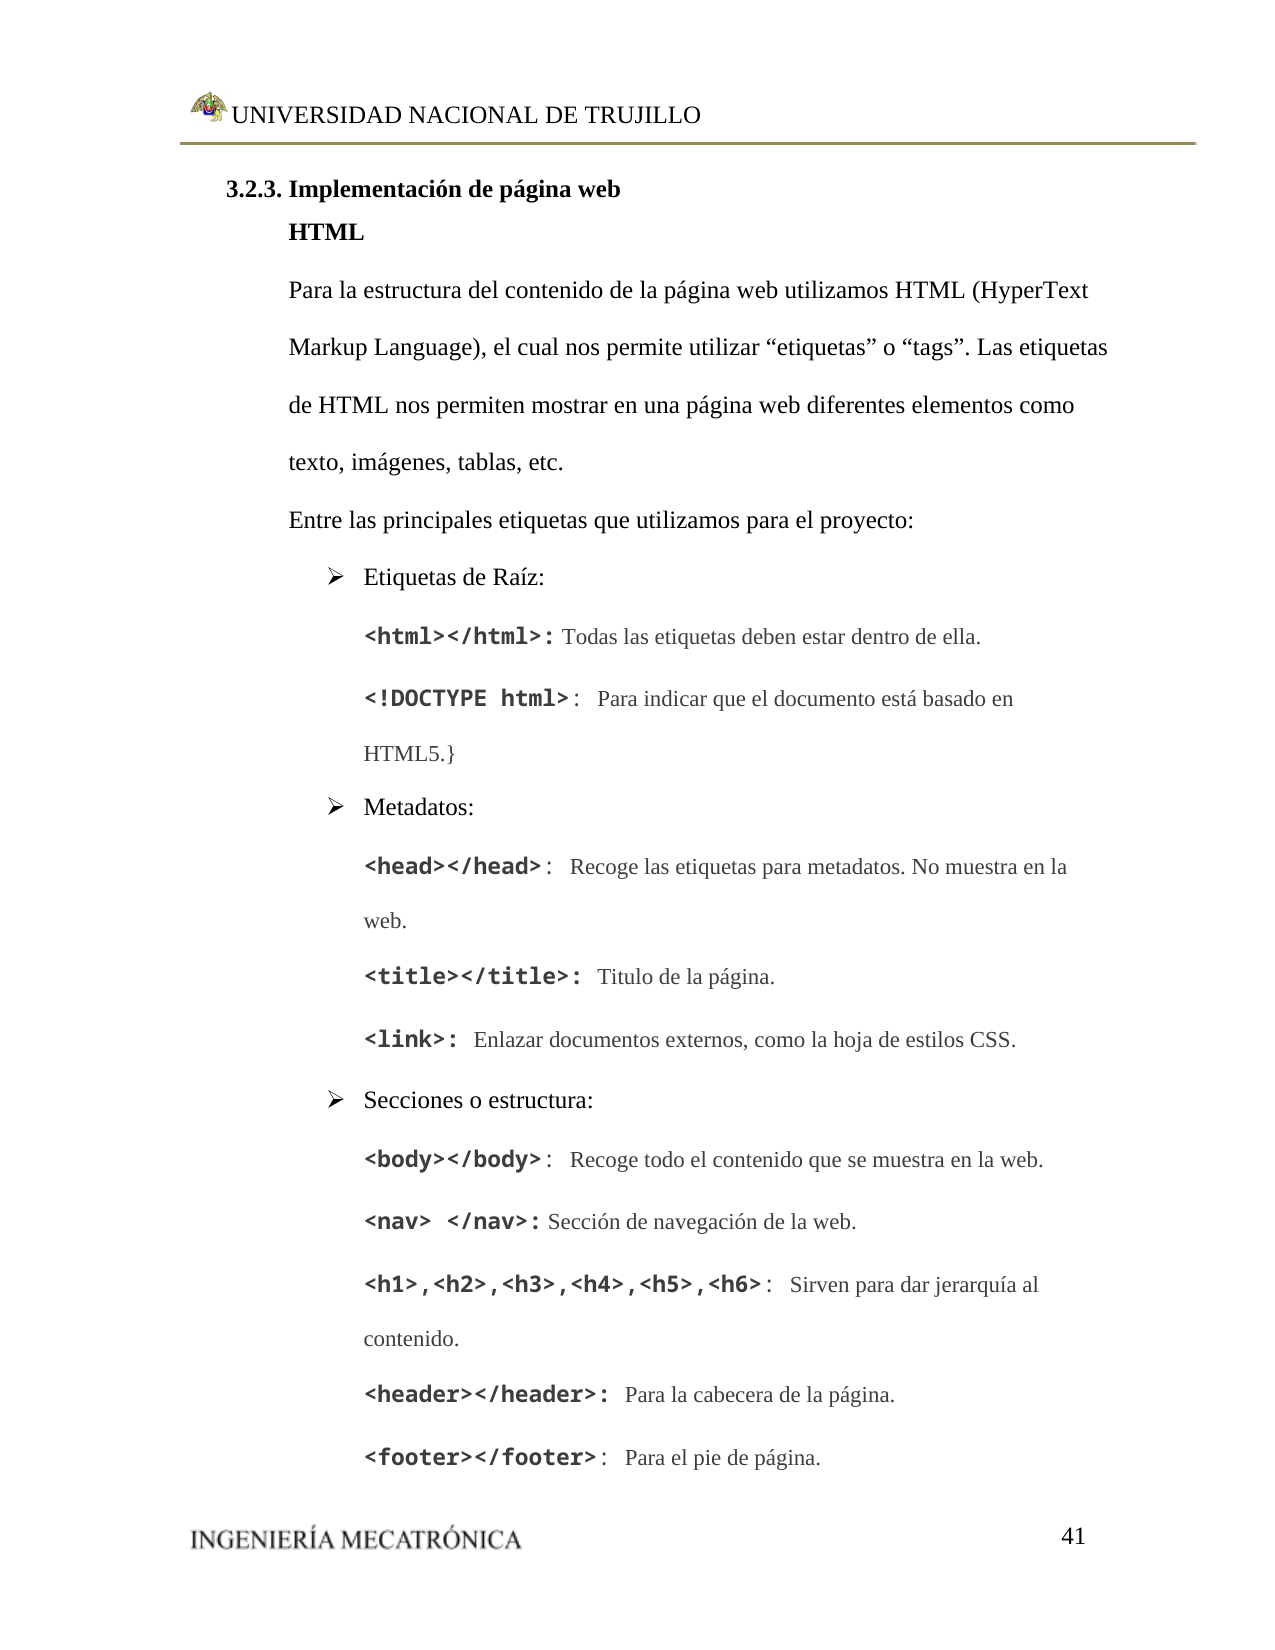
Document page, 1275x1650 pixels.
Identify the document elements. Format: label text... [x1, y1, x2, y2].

list Secciones o estructura: [326, 1085, 1112, 1114]
list <h1>,<h2>,<h3>,<h4>,<h5>,<h6>: Sirven para dar jerarquía al contenido. [363, 1268, 1112, 1352]
list <nav> </nav>: Sección de navegación de la web. [542, 1205, 1112, 1237]
list <head></head>: Recoge las etiquetas para metadatos. No muestra en la web. [363, 850, 1112, 934]
text HTML [288, 217, 1112, 246]
list <!DOCTYPE html>: Para indicar que el documento está basado en HTML5.} [363, 682, 1112, 766]
text Entre las principales etiquetas que utilizamos para el proyecto: [288, 505, 1112, 533]
list Metadatos: [326, 792, 1112, 821]
text Para la estructura del contenido de la página web utilizamos HTML (HyperText Markup Language), el cual nos permite utilizar “etiquetas” o “tags”. Las etiquetas de HTML nos permiten mostrar en una página web diferentes elementos como texto, imágenes, tablas, etc. [288, 275, 1112, 476]
picture [190, 91, 228, 123]
subtitle Implementación de página web [226, 174, 1112, 203]
list Etiquetas de Raíz: [326, 562, 1112, 591]
list <body></body>: Recoge todo el contenido que se muestra en la web. [569, 1143, 1112, 1174]
list <title></title>: Titulo de la página. [597, 960, 1112, 992]
picture [176, 1509, 569, 1570]
list <header></header>: Para la cabecera de la página. [624, 1378, 1112, 1409]
list <footer></footer>: Para el pie de página. [624, 1441, 1112, 1472]
list <html></html>: Todas las etiquetas deben estar dentro de ella. [556, 620, 1112, 651]
list <link>: Enlazar documentos externos, como la hoja de estilos CSS. [473, 1023, 1112, 1054]
